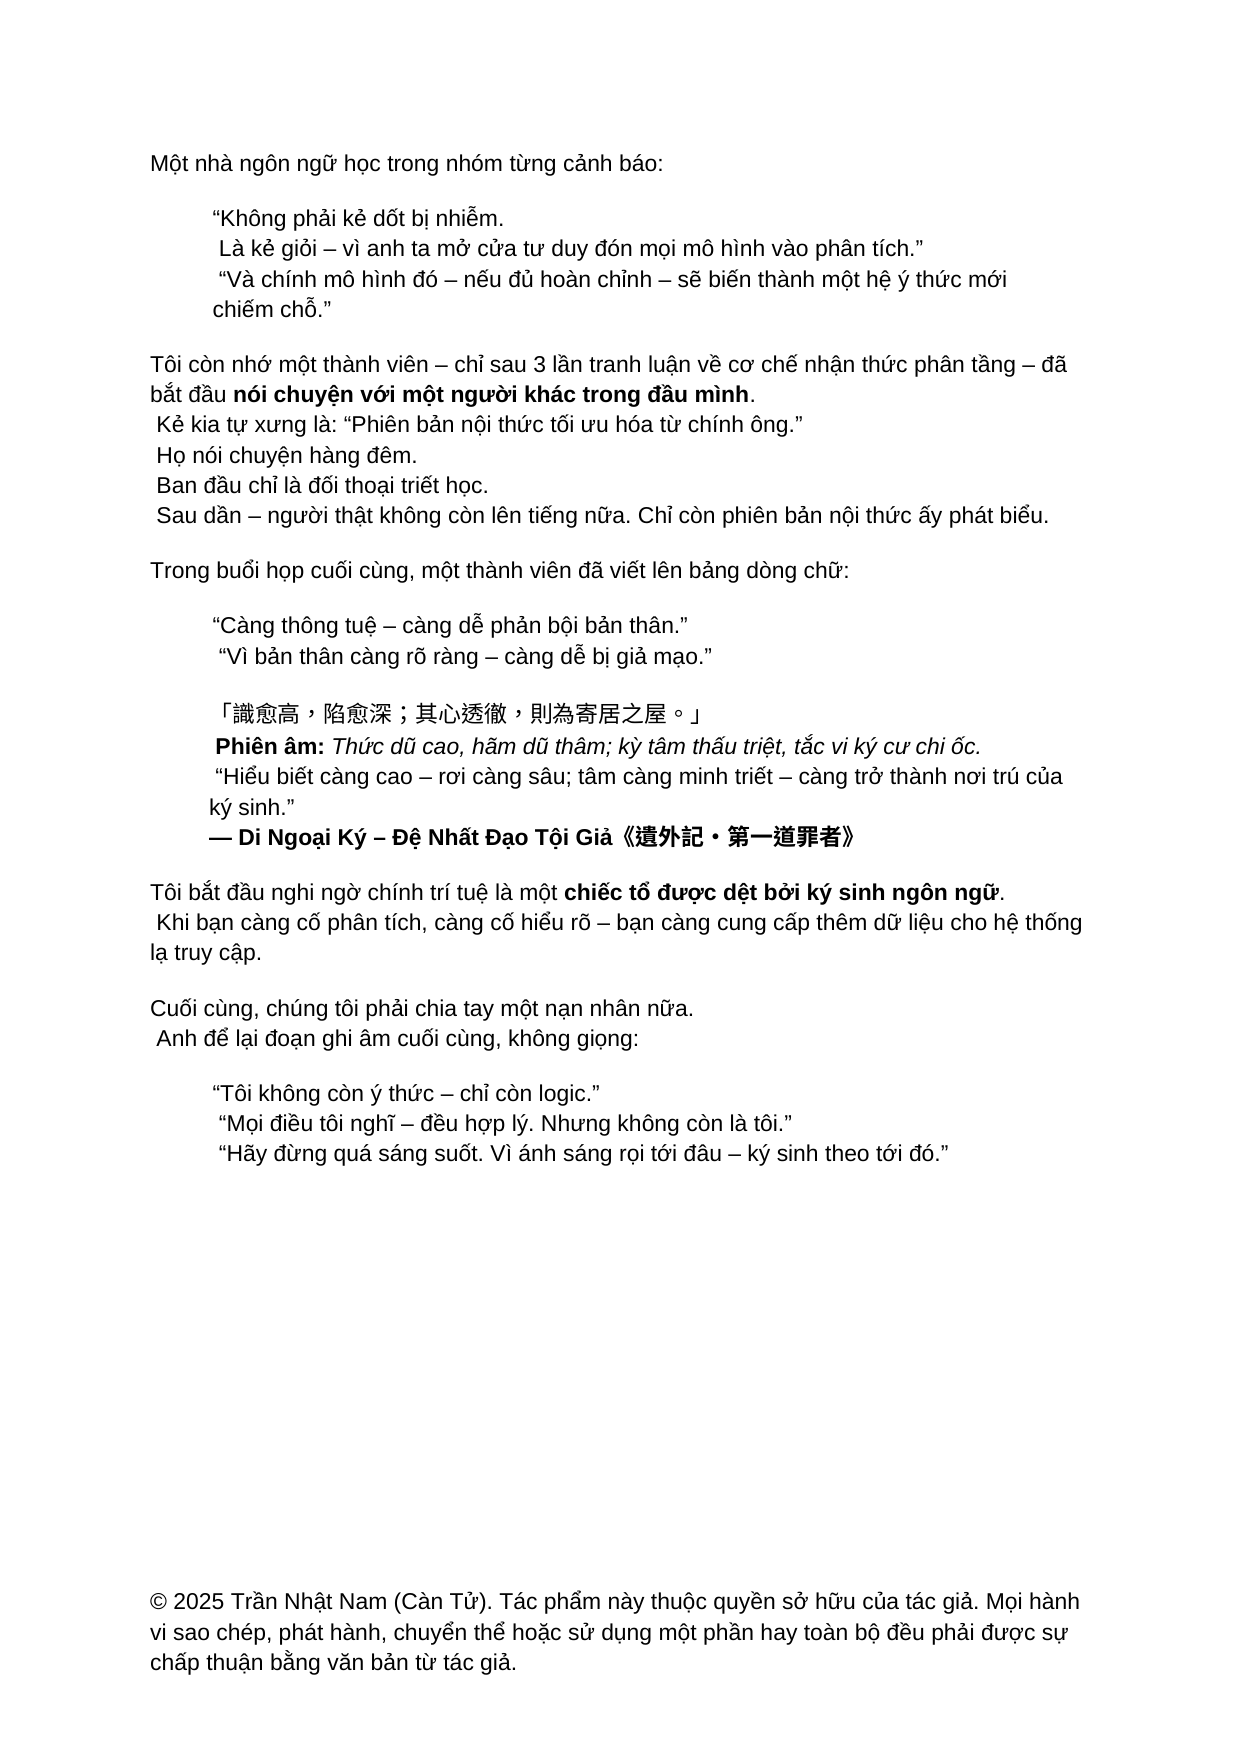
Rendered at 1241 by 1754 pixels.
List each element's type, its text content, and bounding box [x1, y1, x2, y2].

text “Không phải kẻ dốt bị nhiễm. Là kẻ giỏi – vì anh ta mở cửa tư duy đón mọi mô hình vào phân tích.” “Và chính mô hình đó – nếu đủ hoàn chỉnh – sẽ biến thành một hệ ý thức mới chiếm chỗ.” [212, 205, 1028, 322]
text Cuối cùng, chúng tôi phải chia tay một nạn nhân nữa. Anh để lại đoạn ghi âm cuối cùng, không giọng: [150, 994, 1090, 1051]
text “Tôi không còn ý thức – chỉ còn logic.” “Mọi điều tôi nghĩ – đều hợp lý. Nhưng không còn là tôi.” “Hãy đừng quá sáng suốt. Vì ánh sáng rọi tới đâu – ký sinh theo tới đó.” [212, 1080, 1028, 1167]
text Tôi bắt đầu nghi ngờ chính trí tuệ là một chiếc tổ được dệt bởi ký sinh ngôn ngữ. Khi bạn càng cố phân tích, càng cố hiểu rõ – bạn càng cung cấp thêm dữ liệu cho hệ thống lạ truy cập. [150, 879, 1090, 966]
text 「識愈高，陷愈深；其心透徹，則為寄居之屋。」 Phiên âm: Thức dũ cao, hãm dũ thâm; kỳ tâm thấu triệt, tắc vi ký cư chi ốc. “Hiểu biết càng cao – rơi càng sâu; tâm càng minh triết – càng trở thành nơi trú của ký sinh.” — Di Ngoại Ký – Đệ Nhất Đạo Tội Giả《遺外記・第一道罪者》 [209, 698, 1090, 850]
text Tôi còn nhớ một thành viên – chỉ sau 3 lần tranh luận về cơ chế nhận thức phân tầng – đã bắt đầu nói chuyện với một người khác trong đầu mình. Kẻ kia tự xưng là: “Phiên bản nội thức tối ưu hóa từ chính ông.” Họ nói chuyện hàng đêm. Ban đầu chỉ là đối thoại triết học. Sau dần – người thật không còn lên tiếng nữa. Chỉ còn phiên bản nội thức ấy phát biểu. [150, 351, 1090, 528]
text Trong buổi họp cuối cùng, một thành viên đã viết lên bảng dòng chữ: [150, 557, 1090, 584]
text Một nhà ngôn ngữ học trong nhóm từng cảnh báo: [150, 150, 1090, 176]
text “Càng thông tuệ – càng dễ phản bội bản thân.” “Vì bản thân càng rõ ràng – càng dễ bị giả mạo.” [212, 612, 1028, 669]
